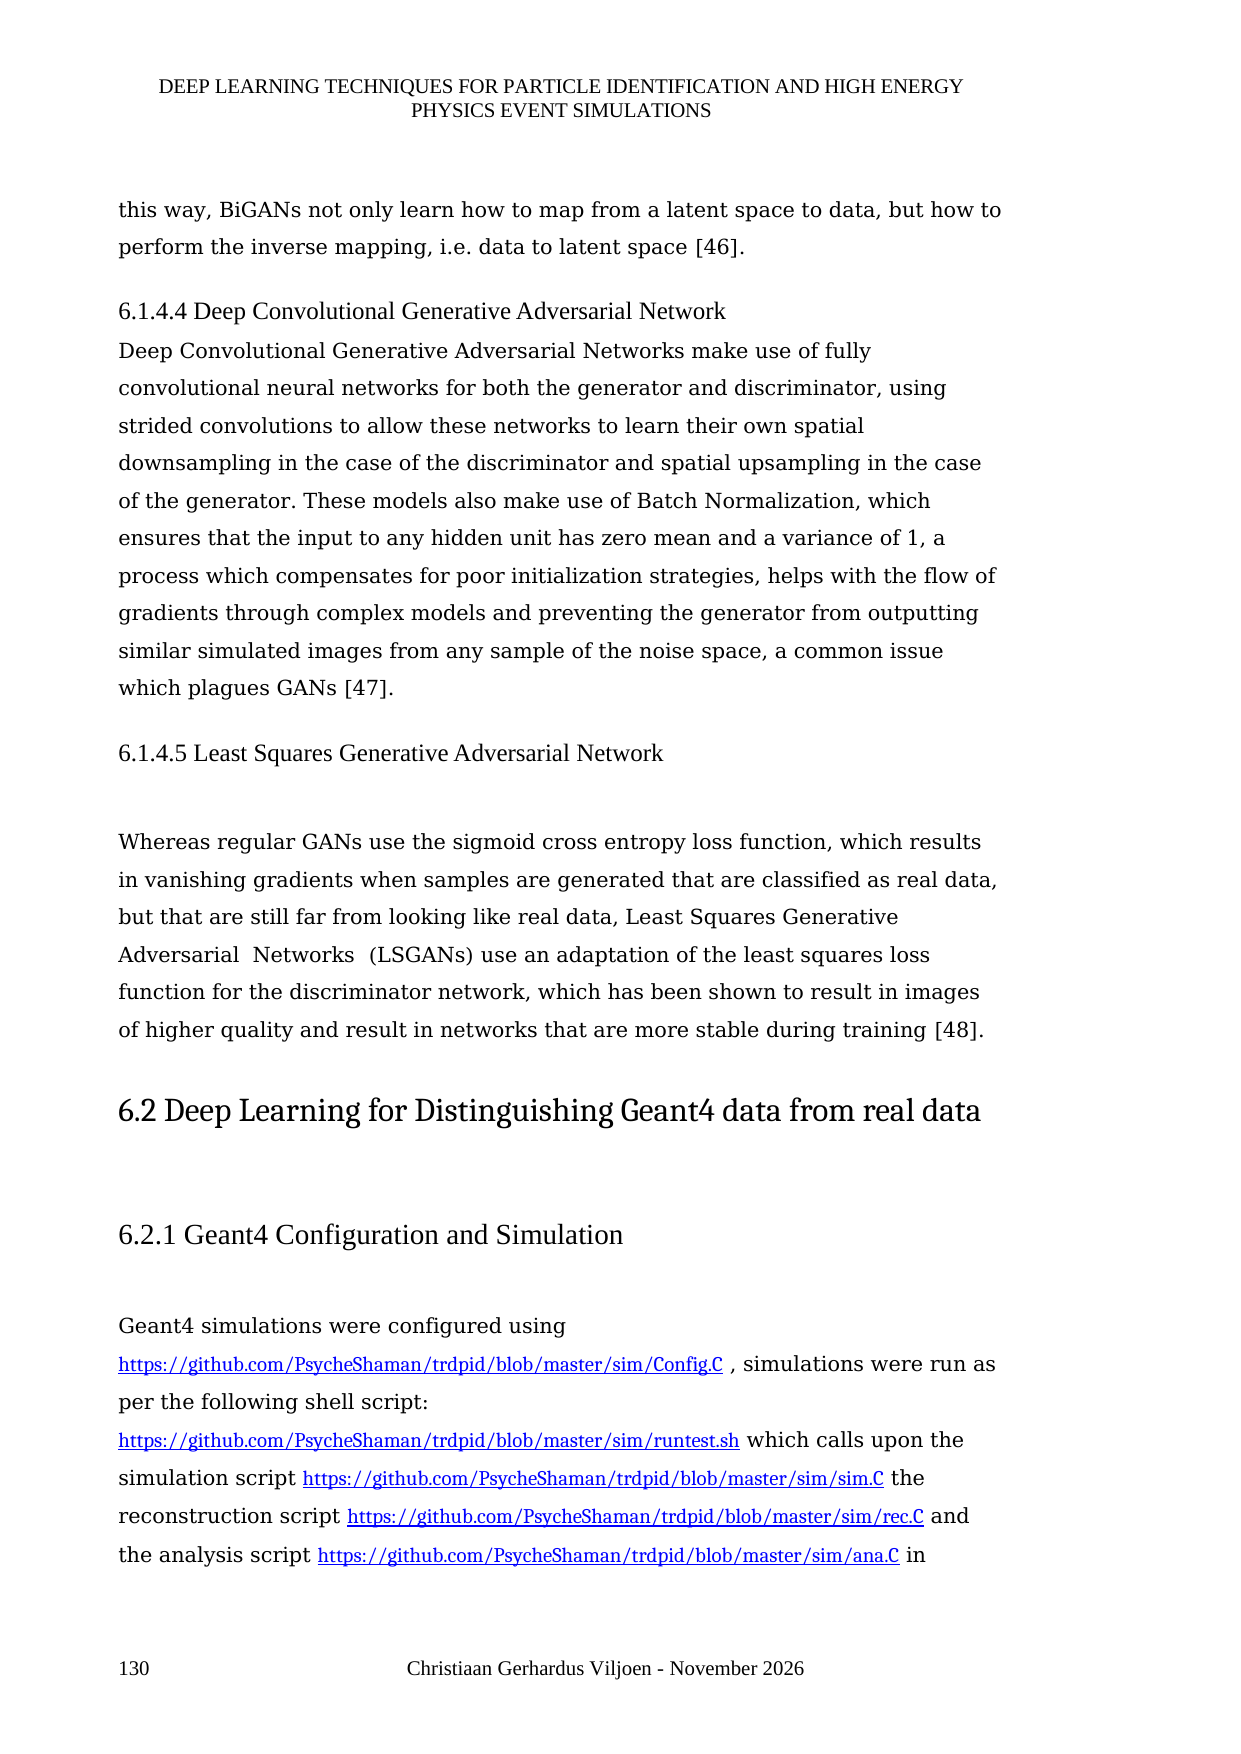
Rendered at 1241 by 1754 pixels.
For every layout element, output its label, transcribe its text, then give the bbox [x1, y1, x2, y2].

subtitle Deep Convolutional Generative Adversarial Network [118, 296, 1004, 325]
subtitle Geant4 Configuration and Simulation [118, 1217, 1004, 1251]
subtitle Deep Learning for Distinguishing Geant4 data from real data [118, 1091, 1004, 1130]
text Whereas regular GANs use the sigmoid cross entropy loss function, which results in vanishing gradients when samples are generated that are classified as real data, but that are still far from looking like real data, Least Squares Generative Adversarial Networks (LSGANs) use an adaptation of the least squares loss function for the discriminator network, which has been shown to result in images of higher quality and result in networks that are more stable during training . [118, 829, 1004, 1041]
subtitle Least Squares Generative Adversarial Network [118, 738, 1004, 766]
text Deep Convolutional Generative Adversarial Networks make use of fully convolutional neural networks for both the generator and discriminator, using strided convolutions to allow these networks to learn their own spatial downsampling in the case of the discriminator and spatial upsampling in the case of the generator. These models also make use of Batch Normalization, which ensures that the input to any hidden unit has zero mean and a variance of 1, a process which compensates for poor initialization strategies, helps with the flow of gradients through complex models and preventing the generator from outputting similar simulated images from any sample of the noise space, a common issue which plagues GANs . [118, 338, 1004, 700]
